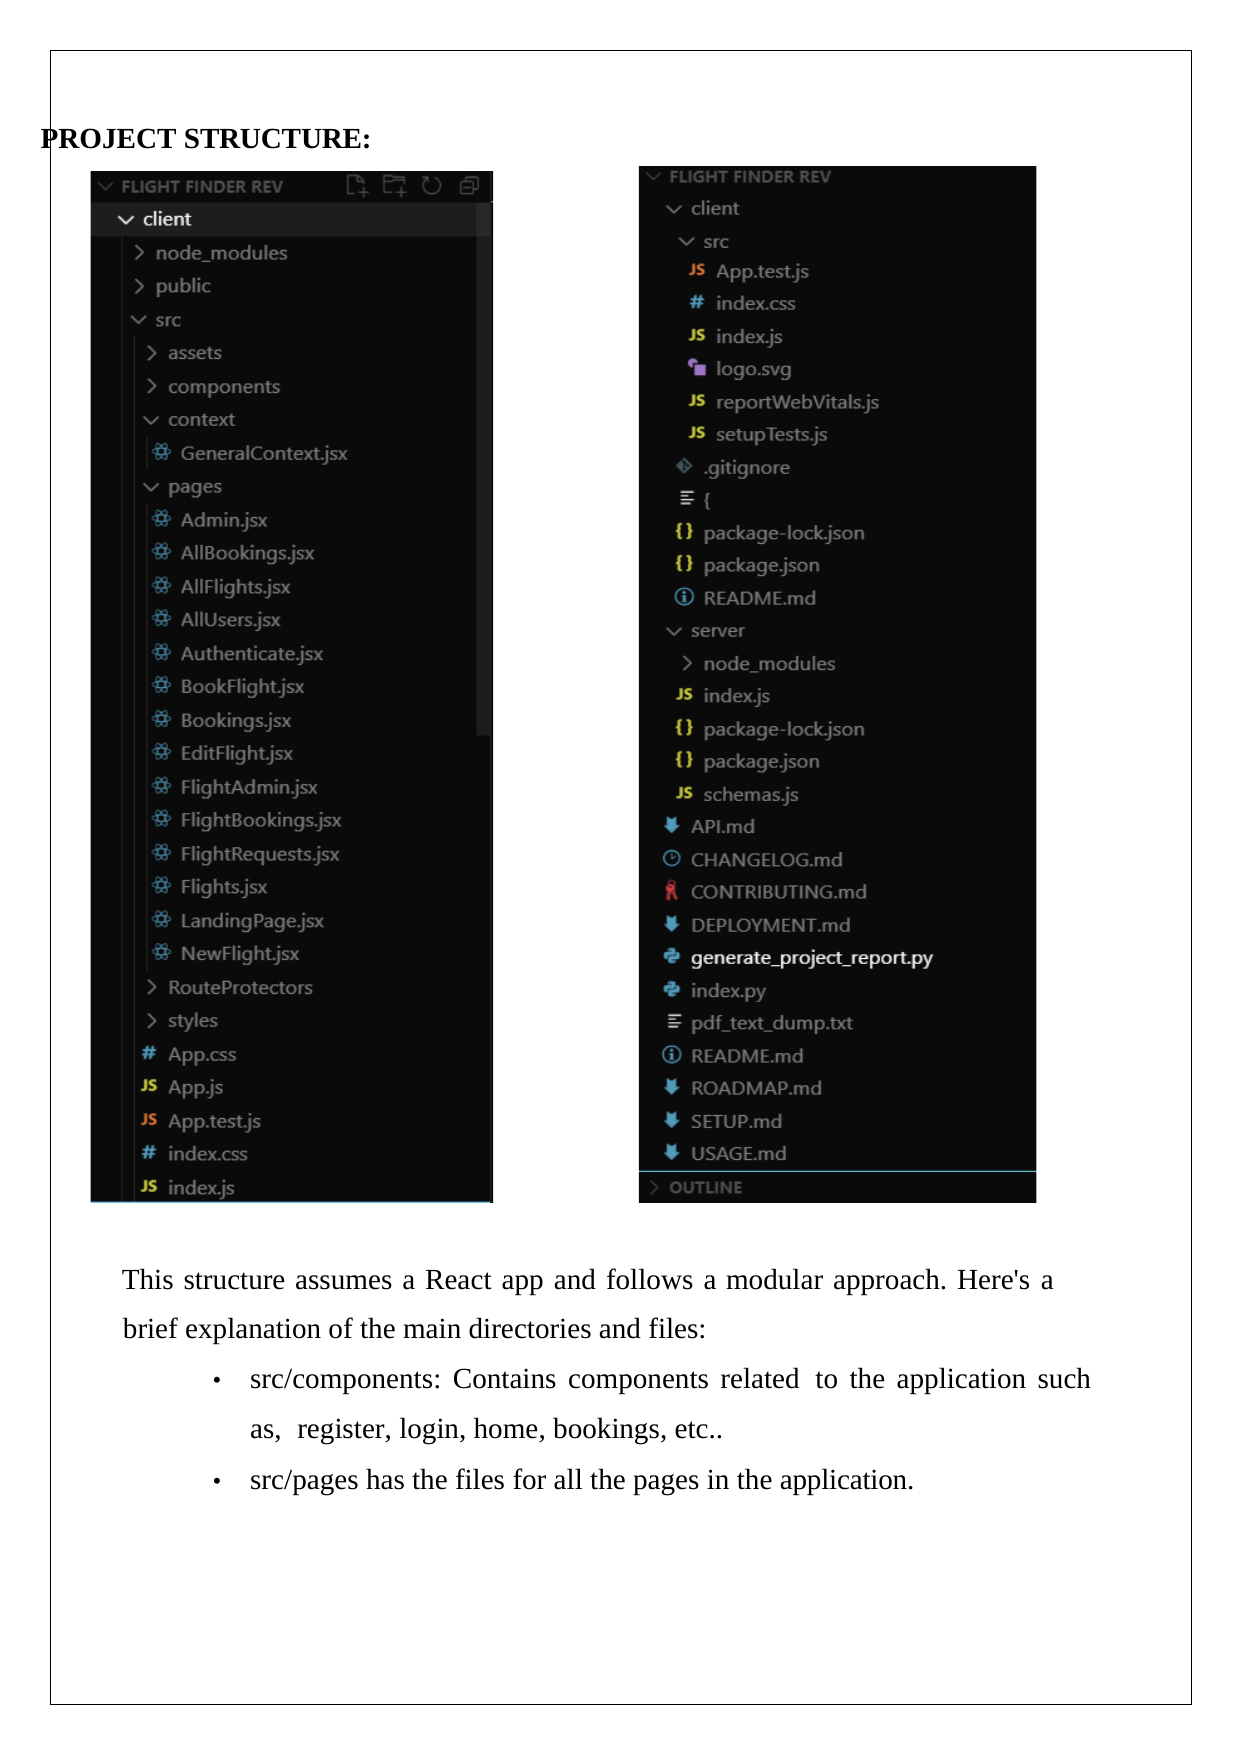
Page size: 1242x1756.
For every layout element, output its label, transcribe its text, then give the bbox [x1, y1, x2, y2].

subtitle PROJECT STRUCTURE: [51, 121, 1167, 154]
list src/pages has the files for all the pages in the application. [212, 1462, 1100, 1496]
picture [90, 171, 494, 1203]
picture [638, 166, 1037, 1203]
list src/components: Contains components related to the application such as, register, login, home, bookings, etc.. [212, 1361, 1100, 1445]
text This structure assumes a React app and follows a modular approach. Here's a brief explanation of the main directories and files: [122, 1262, 1110, 1345]
